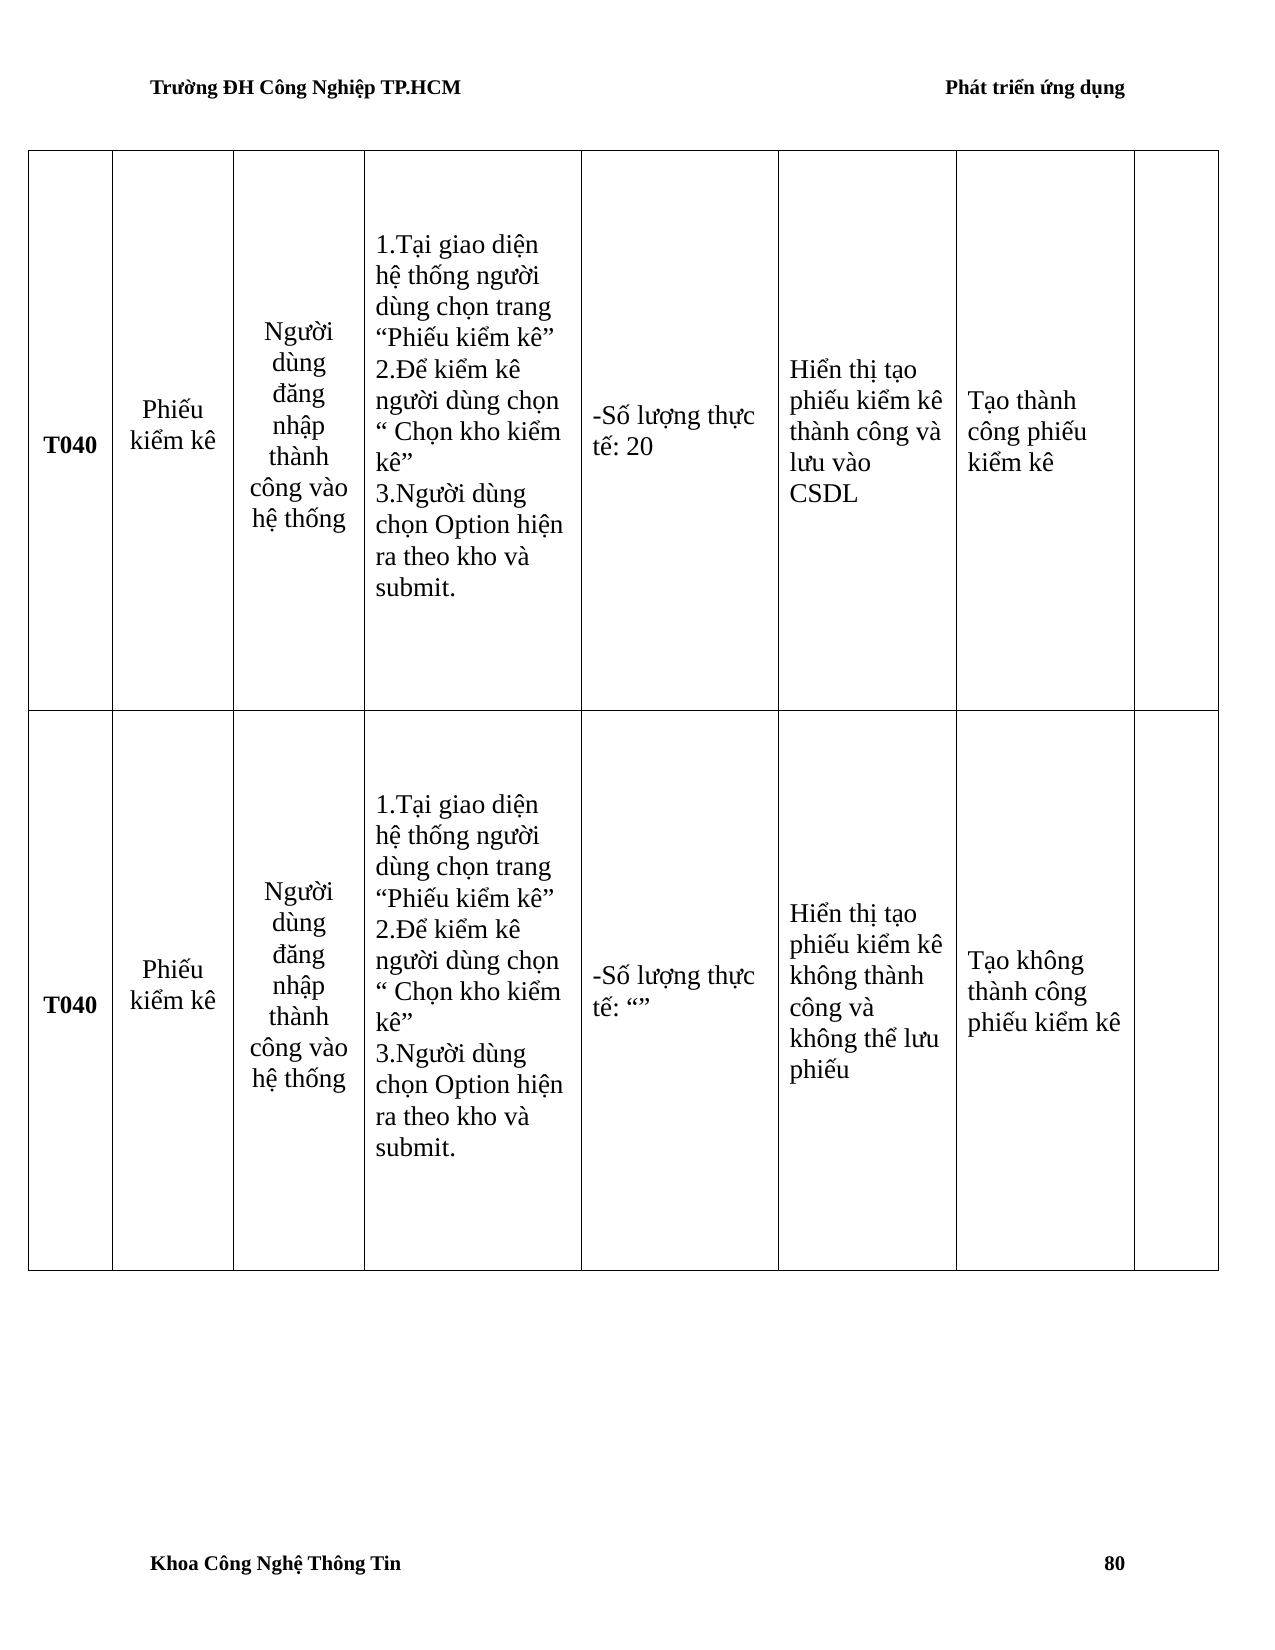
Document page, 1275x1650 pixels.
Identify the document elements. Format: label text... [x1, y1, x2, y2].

table_cell [1135, 711, 1218, 1270]
table_cell -Số lượng thực tế: 20 [582, 151, 778, 710]
table_cell T040 [29, 711, 112, 1270]
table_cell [234, 151, 364, 710]
table_cell Tạo không thành công phiếu kiểm kê [957, 711, 1134, 1270]
table_cell Tạo thành công phiếu kiểm kê [957, 151, 1134, 710]
table_cell Hiển thị tạo phiếu kiểm kê thành công và lưu vào CSDL [779, 151, 956, 710]
table_cell Hiển thị tạo phiếu kiểm kê không thành công và không thể lưu phiếu [779, 711, 956, 1270]
table_cell T040 [29, 151, 112, 710]
table_cell Phiếu kiểm kê [113, 711, 233, 1270]
table_cell Phiếu kiểm kê [113, 151, 233, 710]
table_cell [1135, 151, 1218, 710]
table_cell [365, 711, 581, 1270]
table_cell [234, 711, 364, 1270]
table_cell -Số lượng thực tế: “” [582, 711, 778, 1270]
